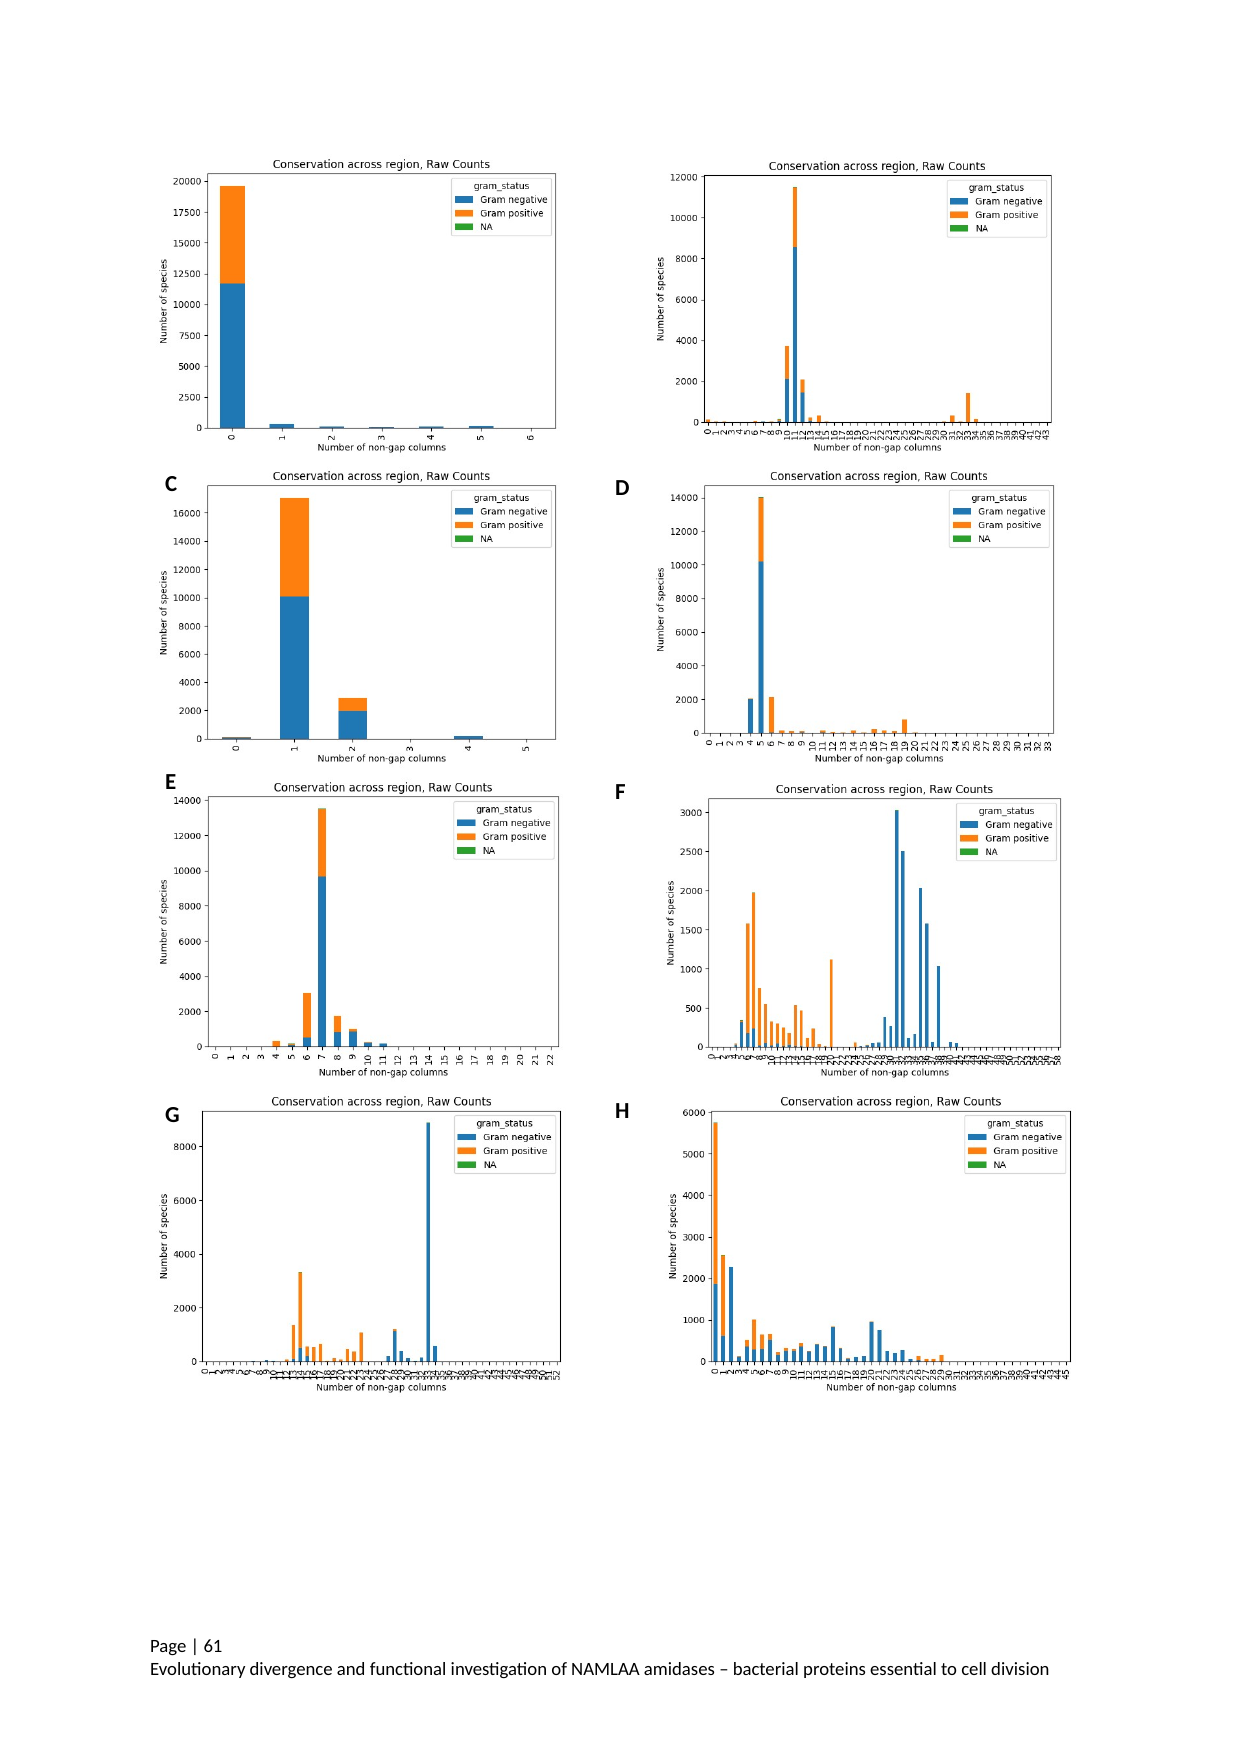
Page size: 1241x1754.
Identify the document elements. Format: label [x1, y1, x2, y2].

picture [647, 151, 1063, 773]
picture [657, 775, 1081, 1402]
picture [150, 150, 571, 1402]
